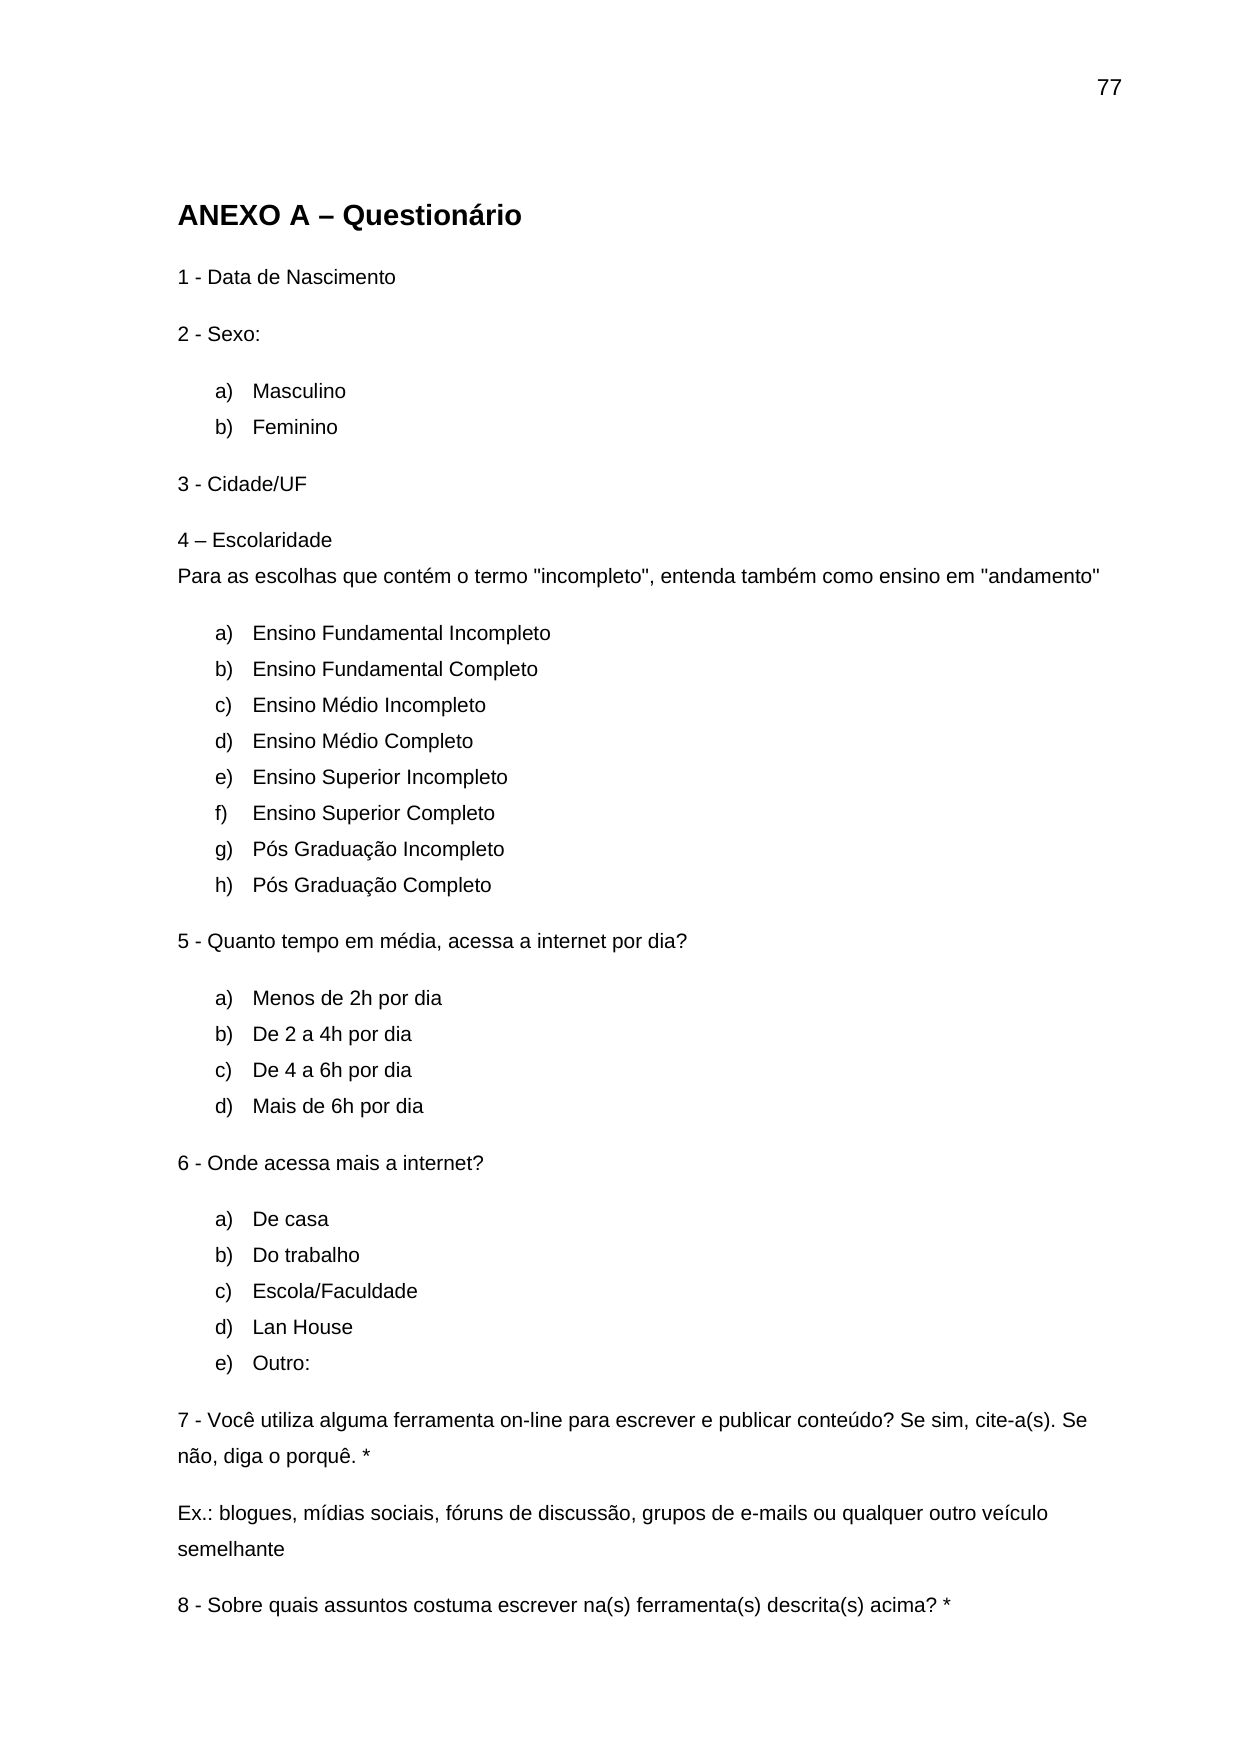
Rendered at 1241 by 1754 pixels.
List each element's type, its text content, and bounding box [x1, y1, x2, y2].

list De 4 a 6h por dia [215, 1058, 1122, 1082]
list Ensino Fundamental Incompleto [215, 621, 1122, 645]
list Ensino Superior Completo [215, 801, 1122, 824]
text 7 - Você utiliza alguma ferramenta on-line para escrever e publicar conteúdo? Se sim, cite-a(s). Se não, diga o porquê. * [177, 1408, 1122, 1468]
text 8 - Sobre quais assuntos costuma escrever na(s) ferramenta(s) descrita(s) acima? * [177, 1593, 1122, 1617]
list Lan House [215, 1315, 1122, 1339]
list Outro: [215, 1351, 1122, 1375]
text Ex.: blogues, mídias sociais, fóruns de discussão, grupos de e-mails ou qualquer outro veículo semelhante [177, 1501, 1122, 1560]
subtitle ANEXO A – Questionário [177, 198, 1122, 232]
list Do trabalho [215, 1243, 1122, 1267]
list Ensino Superior Incompleto [215, 764, 1122, 788]
text 3 - Cidade/UF [177, 471, 1122, 495]
text 2 - Sexo: [177, 322, 1122, 346]
list Pós Graduação Incompleto [215, 836, 1122, 860]
text 1 - Data de Nascimento [177, 265, 1122, 289]
list Masculino [215, 379, 1122, 403]
list Ensino Fundamental Completo [215, 657, 1122, 681]
list Ensino Médio Incompleto [215, 693, 1122, 717]
list De casa [215, 1207, 1122, 1231]
list Escola/Faculdade [215, 1279, 1122, 1303]
text 4 – Escolaridade Para as escolhas que contém o termo "incompleto", entenda também como ensino em "andamento" [177, 528, 1122, 588]
text 6 - Onde acessa mais a internet? [177, 1151, 1122, 1174]
list Menos de 2h por dia [215, 986, 1122, 1010]
list Ensino Médio Completo [215, 729, 1122, 753]
list Mais de 6h por dia [215, 1094, 1122, 1118]
list Pós Graduação Completo [215, 872, 1122, 896]
list Feminino [215, 414, 1122, 438]
text 5 - Quanto tempo em média, acessa a internet por dia? [177, 929, 1122, 953]
list De 2 a 4h por dia [215, 1022, 1122, 1046]
